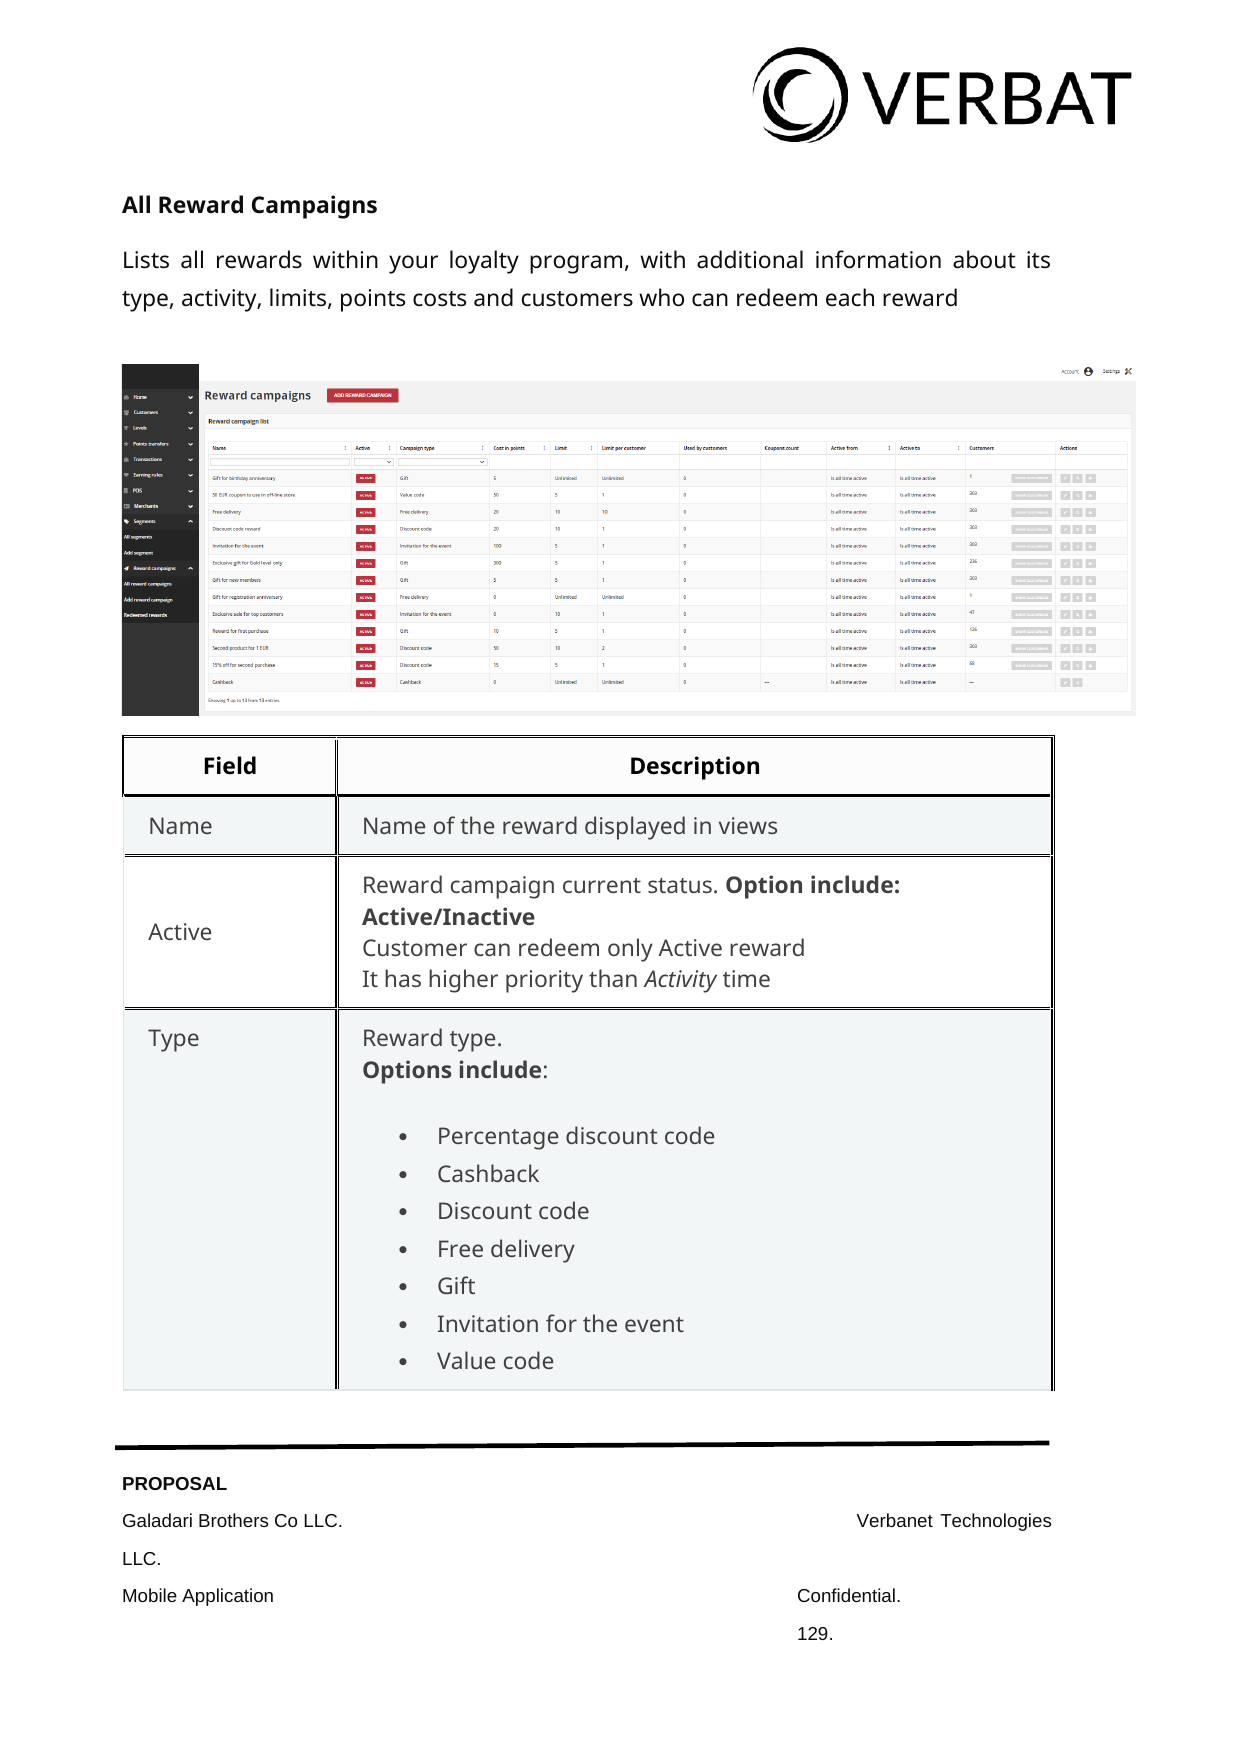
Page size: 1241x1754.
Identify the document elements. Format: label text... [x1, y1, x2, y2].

table_cell Name of the reward displayed in views [339, 794, 1051, 853]
table_cell Reward campaign current status. Option include: Active/Inactive Customer can redeem only Active reward It has higher priority than Activity time [339, 854, 1052, 1007]
table_cell Name [124, 797, 335, 853]
picture [121, 364, 1137, 716]
text All Reward Campaigns [122, 188, 1053, 220]
text Lists all rewards within your loyalty program, with additional information about its type, activity, limits, points costs and customers who can redeem each reward [122, 239, 1053, 314]
table_header Description [337, 738, 1051, 794]
table_cell Active [124, 857, 335, 1007]
picture [748, 42, 1136, 142]
table_cell Type [124, 1010, 335, 1389]
table_cell Reward type. Options include: Percentage discount code Cashback Discount code Free delivery Gift Invitation for the event Value code Custom campaign [337, 1007, 1053, 1389]
table_header Field [124, 738, 337, 794]
